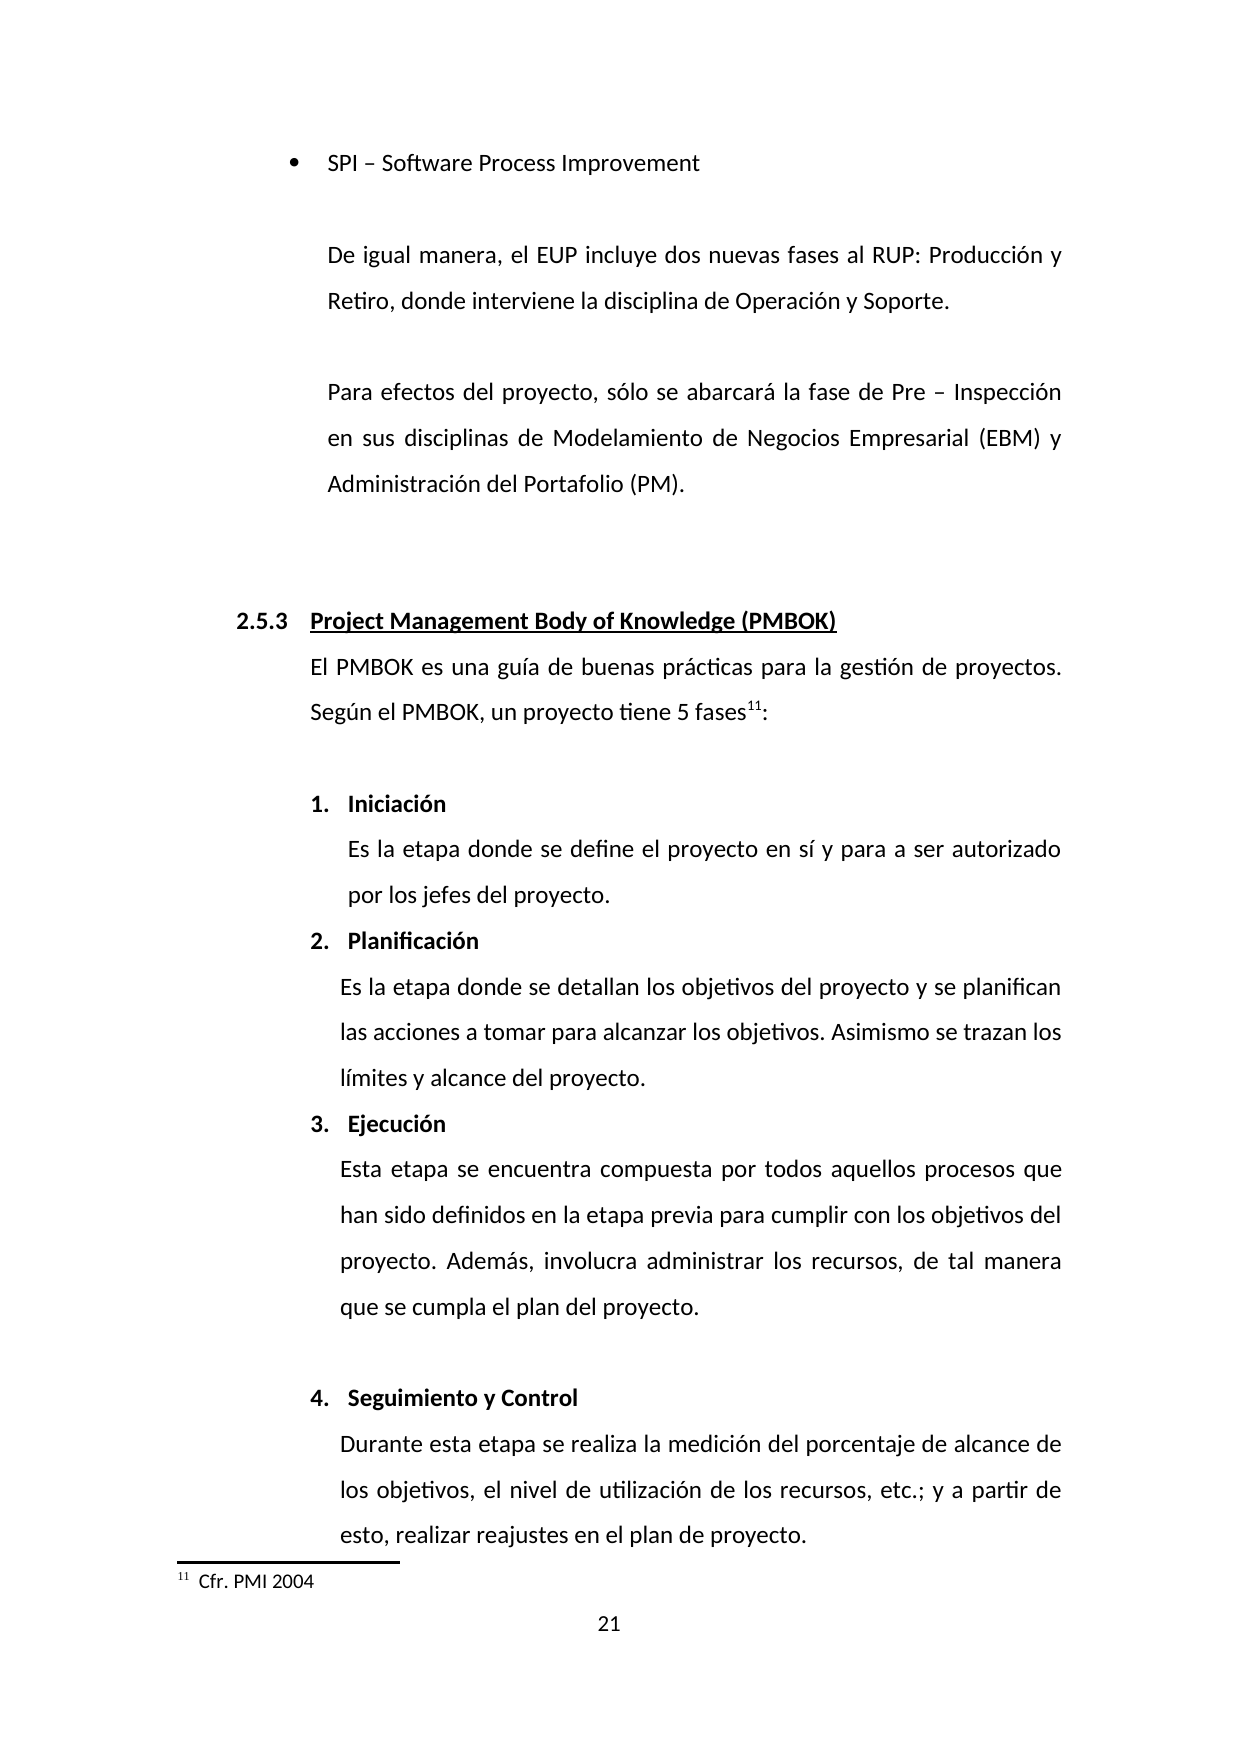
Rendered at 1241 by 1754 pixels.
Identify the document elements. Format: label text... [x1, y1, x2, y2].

list Para efectos del proyecto, sólo se abarcará la fase de Pre – Inspección en sus disciplinas de Modelamiento de Negocios Empresarial (EBM) y Administración del Portafolio (PM). [327, 376, 1063, 498]
list Durante esta etapa se realiza la medición del porcentaje de alcance de los objetivos, el nivel de utilización de los recursos, etc.; y a partir de esto, realizar reajustes en el plan de proyecto. [340, 1428, 1063, 1550]
list De igual manera, el EUP incluye dos nuevas fases al RUP: Producción y Retiro, donde interviene la disciplina de Operación y Soporte. [327, 239, 1063, 315]
list El PMBOK es una guía de buenas prácticas para la gestión de proyectos. Según el PMBOK, un proyecto tiene 5 fases: [310, 651, 1063, 727]
list Iniciación [310, 788, 1063, 818]
list Es la etapa donde se detallan los objetivos del proyecto y se planifican las acciones a tomar para alcanzar los objetivos. Asimismo se trazan los límites y alcance del proyecto. [340, 971, 1063, 1093]
list Seguimiento y Control [310, 1382, 1063, 1413]
list Es la etapa donde se define el proyecto en sí y para a ser autorizado por los jefes del proyecto. [348, 833, 1063, 910]
list SPI – Software Process Improvement [290, 148, 1063, 178]
list Esta etapa se encuentra compuesta por todos aquellos procesos que han sido definidos en la etapa previa para cumplir con los objetivos del proyecto. Además, involucra administrar los recursos, de tal manera que se cumpla el plan del proyecto. [340, 1154, 1063, 1321]
list Project Management Body of Knowledge (PMBOK) [236, 605, 1063, 635]
list Planificación [310, 925, 1063, 956]
list Ejecución [310, 1108, 1063, 1138]
